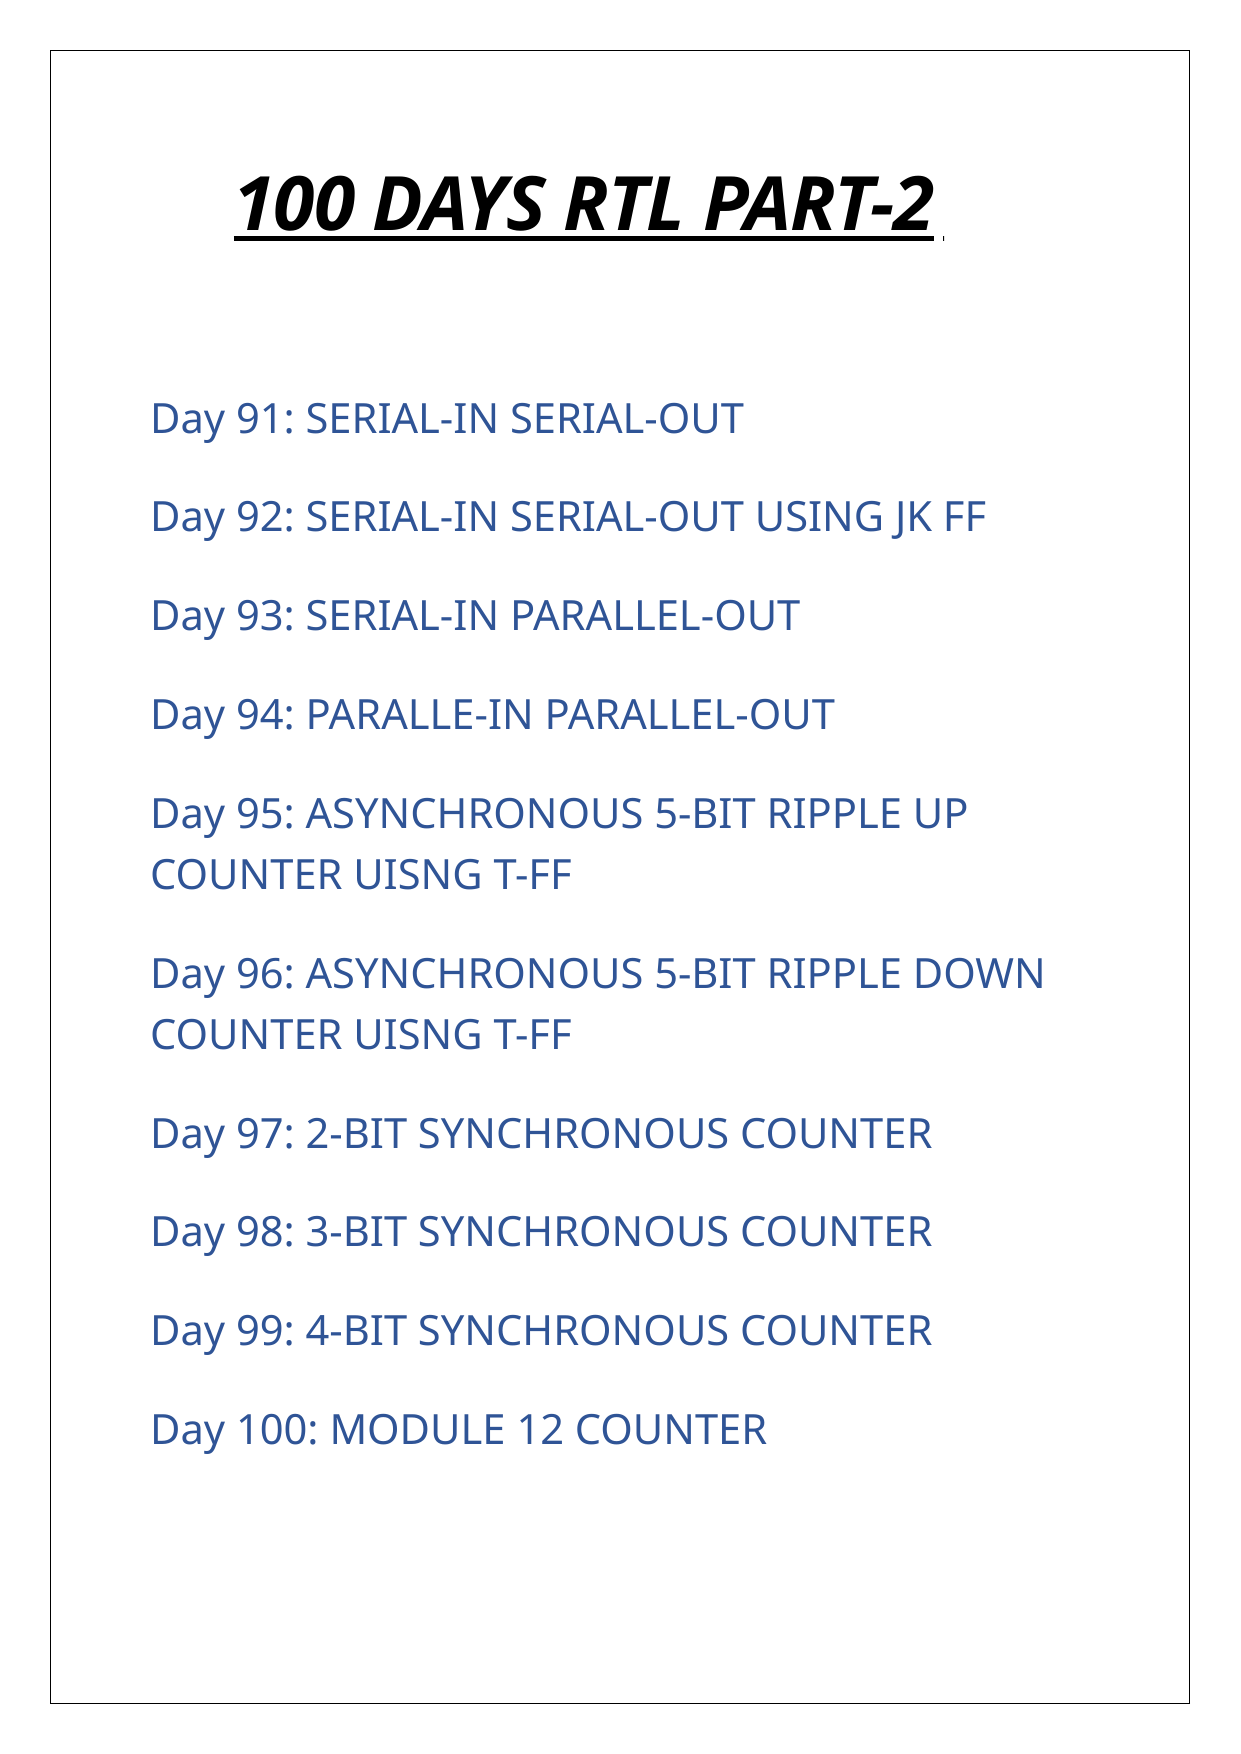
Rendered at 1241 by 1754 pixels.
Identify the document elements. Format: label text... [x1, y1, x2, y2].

subtitle Day 93: SERIAL-IN PARALLEL-OUT [150, 586, 1090, 643]
subtitle Day 98: 3-BIT SYNCHRONOUS COUNTER [150, 1202, 1090, 1259]
subtitle Day 100: MODULE 12 COUNTER [150, 1400, 1090, 1456]
title 100 DAYS RTL PART-2 [150, 150, 1090, 252]
subtitle Day 99: 4-BIT SYNCHRONOUS COUNTER [150, 1301, 1090, 1358]
subtitle Day 94: PARALLE-IN PARALLEL-OUT [150, 685, 1090, 741]
subtitle Day 96: ASYNCHRONOUS 5-BIT RIPPLE DOWN COUNTER UISNG T-FF [150, 943, 1090, 1061]
subtitle Day 92: SERIAL-IN SERIAL-OUT USING JK FF [150, 487, 1090, 544]
subtitle Day 95: ASYNCHRONOUS 5-BIT RIPPLE UP COUNTER UISNG T-FF [150, 783, 1090, 901]
subtitle Day 97: 2-BIT SYNCHRONOUS COUNTER [150, 1103, 1090, 1160]
subtitle Day 91: SERIAL-IN SERIAL-OUT [150, 388, 1090, 445]
